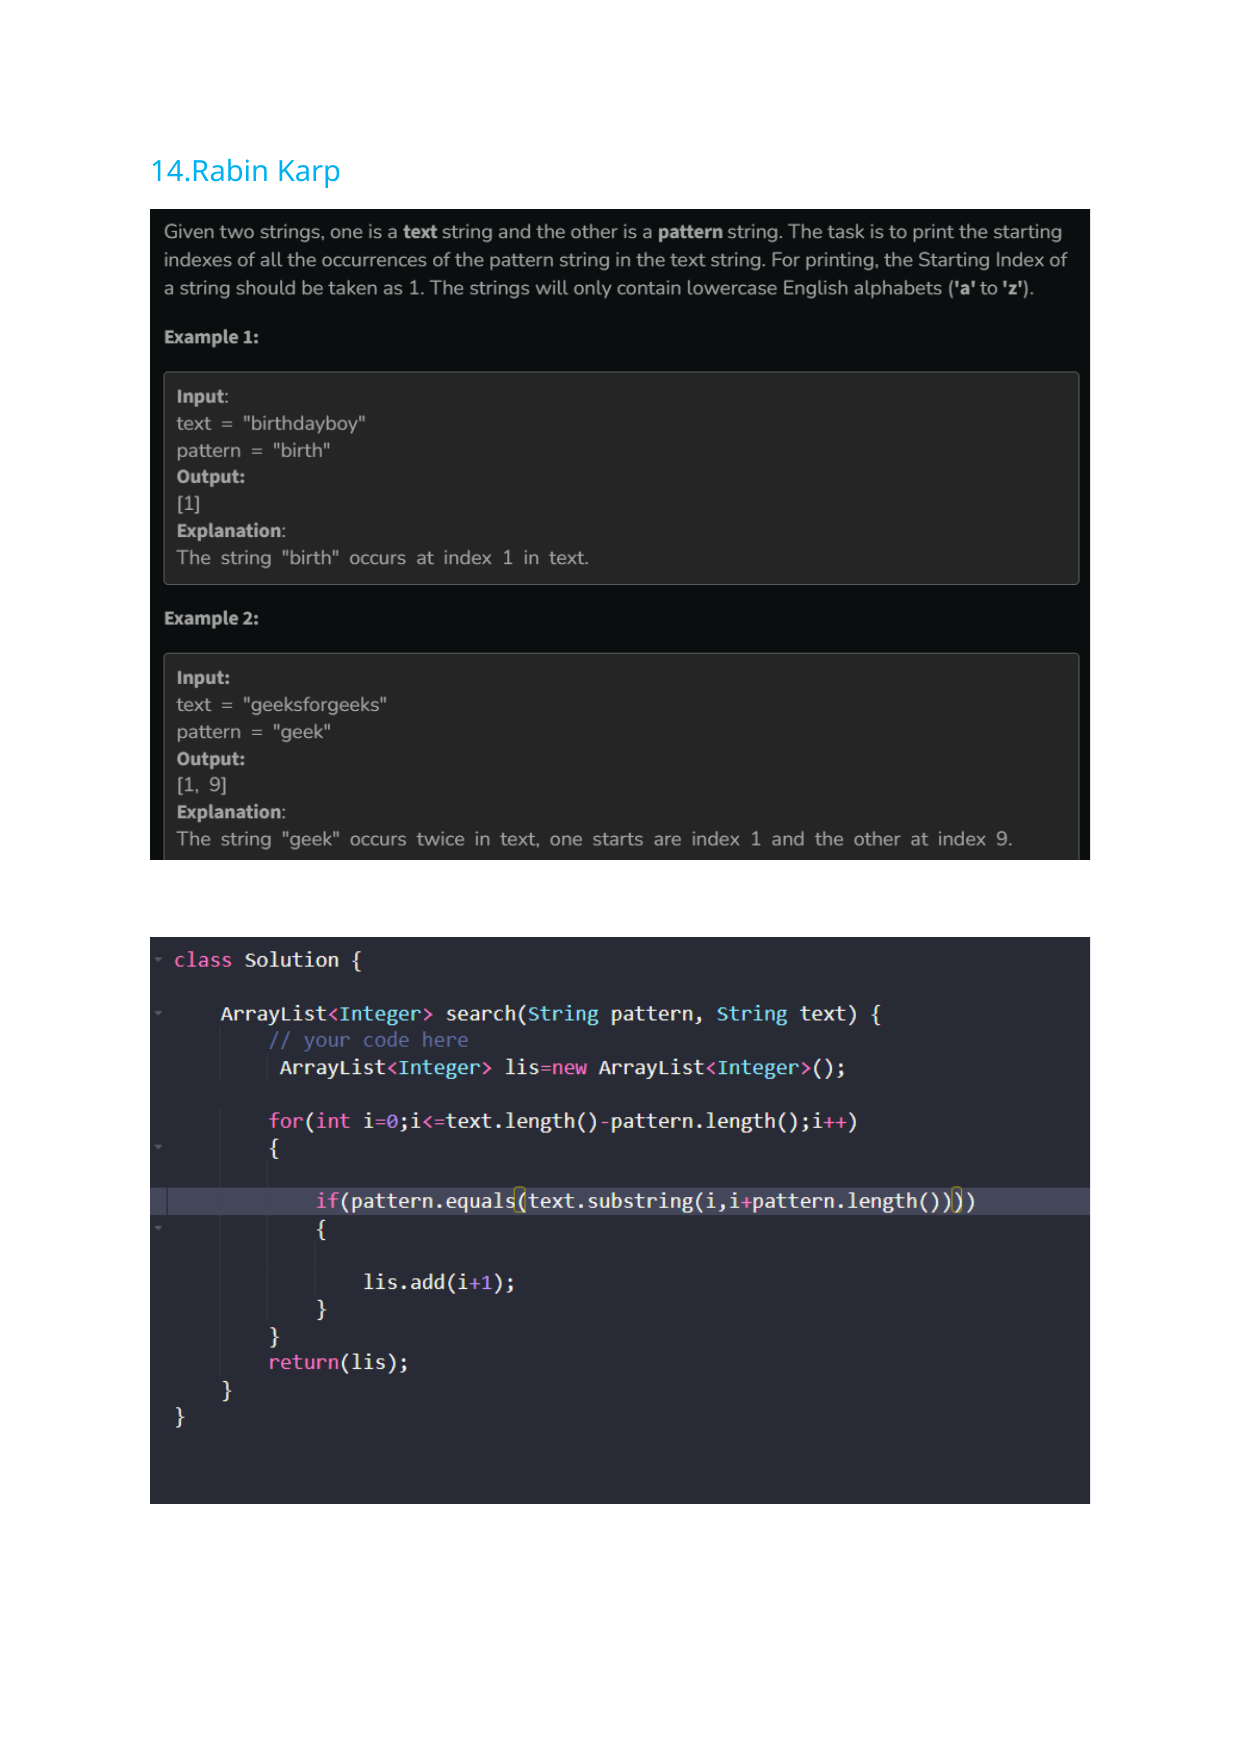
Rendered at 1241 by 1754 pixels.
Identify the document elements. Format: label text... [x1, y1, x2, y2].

picture [150, 209, 1091, 860]
picture [150, 937, 1091, 1504]
text 14.Rabin Karp [150, 150, 1090, 190]
